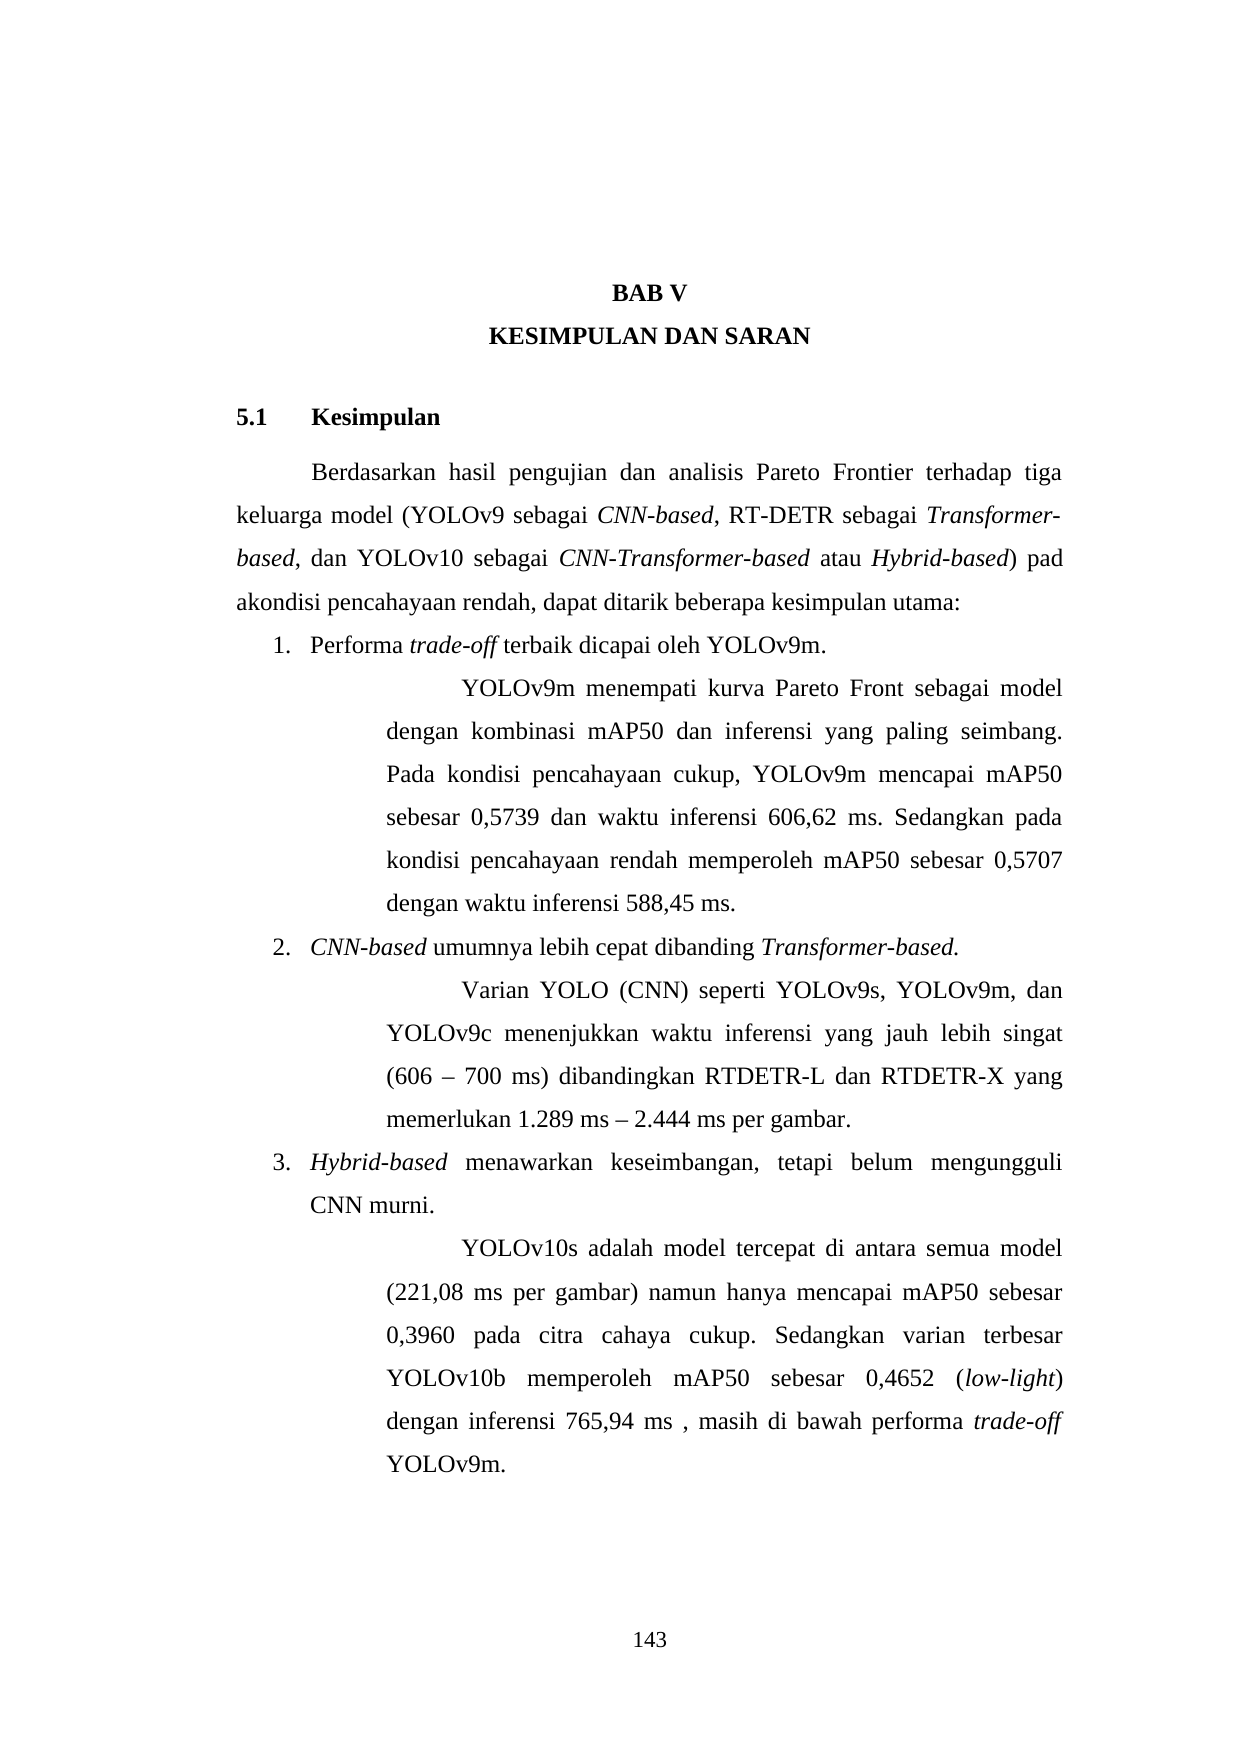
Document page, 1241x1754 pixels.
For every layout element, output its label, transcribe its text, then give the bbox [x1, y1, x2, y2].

list Hybrid-based menawarkan keseimbangan, tetapi belum mengungguli CNN murni. [272, 1147, 1063, 1219]
list CNN-based umumnya lebih cepat dibanding Transformer-based. [272, 932, 1063, 960]
list YOLOv10s adalah model tercepat di antara semua model (221,08 ms per gambar) namun hanya mencapai mAP50 sebesar 0,3960 pada citra cahaya cukup. Sedangkan varian terbesar YOLOv10b memperoleh mAP50 sebesar 0,4652 (low-light) dengan inferensi 765,94 ms , masih di bawah performa trade-off YOLOv9m. [386, 1233, 1063, 1478]
list YOLOv9m menempati kurva Pareto Front sebagai model dengan kombinasi mAP50 dan inferensi yang paling seimbang. Pada kondisi pencahayaan cukup, YOLOv9m mencapai mAP50 sebesar 0,5739 dan waktu inferensi 606,62 ms. Sedangkan pada kondisi pencahayaan rendah memperoleh mAP50 sebesar 0,5707 dengan waktu inferensi 588,45 ms. [386, 673, 1063, 917]
subtitle 5.1 Kesimpulan [236, 402, 1063, 430]
text Varian YOLO (CNN) seperti YOLOv9s, YOLOv9m, dan YOLOv9c menenjukkan waktu inferensi yang jauh lebih singat (606 – 700 ms) dibandingkan RTDETR-L dan RTDETR-X yang memerlukan 1.289 ms – 2.444 ms per gambar. [386, 975, 1063, 1133]
text Berdasarkan hasil pengujian dan analisis Pareto Frontier terhadap tiga keluarga model (YOLOv9 sebagai CNN-based, RT-DETR sebagai Transformer-based, dan YOLOv10 sebagai CNN-Transformer-based atau Hybrid-based) pad akondisi pencahayaan rendah, dapat ditarik beberapa kesimpulan utama: [236, 457, 1063, 615]
list Performa trade-off terbaik dicapai oleh YOLOv9m. [272, 630, 1063, 658]
subtitle BAB V KESIMPULAN DAN SARAN [236, 278, 1063, 350]
